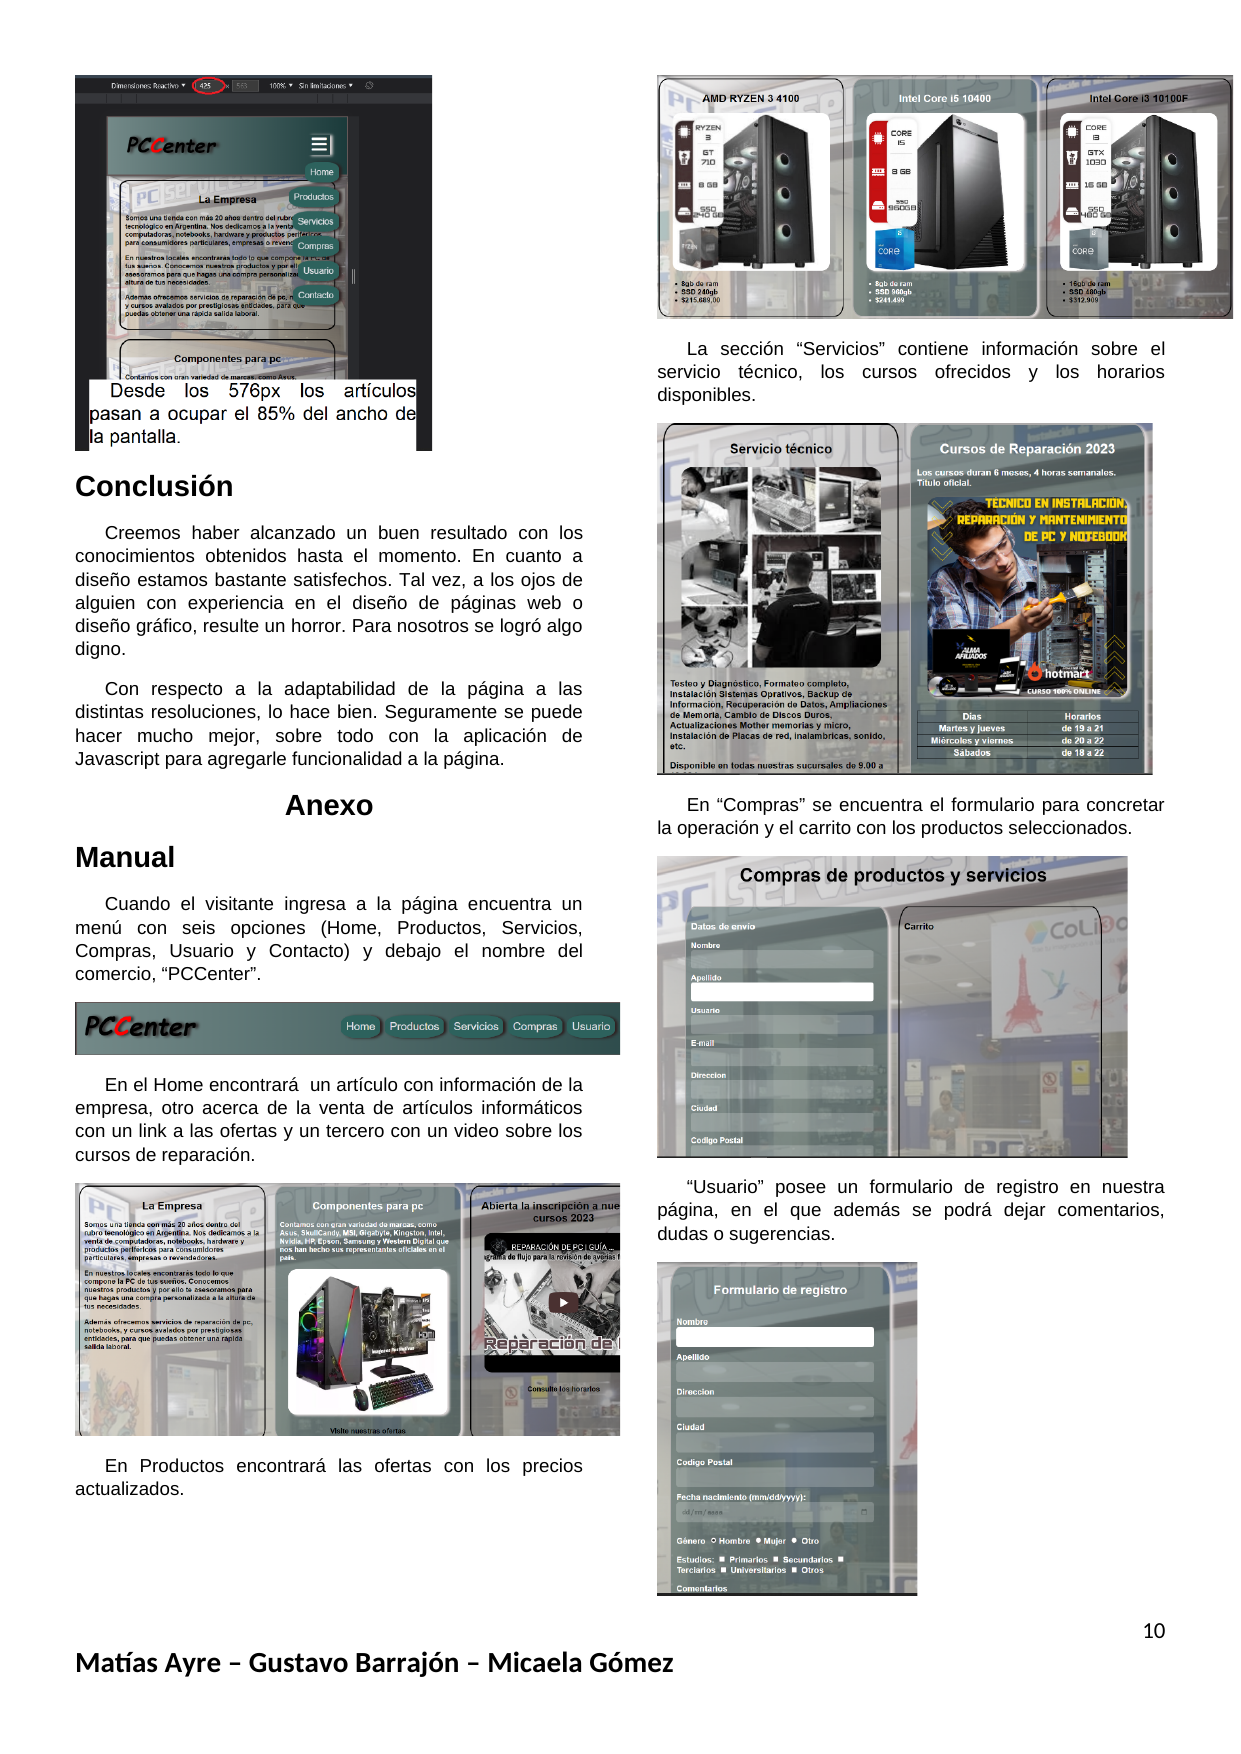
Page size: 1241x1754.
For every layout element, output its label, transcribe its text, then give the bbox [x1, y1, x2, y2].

text En el Home encontrará un artículo con información de la empresa, otro acerca de la venta de artículos informáticos con un link a las ofertas y un tercero con un video sobre los cursos de reparación. [75, 1074, 583, 1165]
text En Productos encontrará las ofertas con los precios actualizados. [75, 1454, 583, 1499]
picture [75, 75, 433, 451]
picture [75, 1183, 621, 1436]
picture [657, 423, 1153, 775]
text Conclusión [75, 469, 583, 503]
picture [657, 75, 1234, 319]
picture [657, 1262, 918, 1596]
text Manual [75, 840, 583, 874]
text Con respecto a la adaptabilidad de la página a las distintas resoluciones, lo hace bien. Seguramente se puede hacer mucho mejor, sobre todo con la aplicación de Javascript para agregarle funcionalidad a la página. [75, 678, 583, 769]
text La sección “Servicios” contiene información sobre el servicio técnico, los cursos ofrecidos y los horarios disponibles. [657, 337, 1165, 405]
text En “Compras” se encuentra el formulario para concretar la operación y el carrito con los productos seleccionados. [657, 793, 1165, 838]
text Creemos haber alcanzado un buen resultado con los conocimientos obtenidos hasta el momento. En cuanto a diseño estamos bastante satisfechos. Tal vez, a los ojos de alguien con experiencia en el diseño de páginas web o diseño gráfico, resulte un horror. Para nosotros se logró algo digno. [75, 522, 583, 660]
text “Usuario” posee un formulario de registro en nuestra página, en el que además se podrá dejar comentarios, dudas o sugerencias. [657, 1176, 1165, 1244]
text Cuando el visitante ingresa a la página encuentra un menú con seis opciones (Home, Productos, Servicios, Compras, Usuario y Contacto) y debajo el nombre del comercio, “PCCenter”. [75, 893, 583, 984]
picture [657, 856, 1128, 1158]
picture [75, 1002, 621, 1055]
text Anexo [75, 788, 583, 821]
